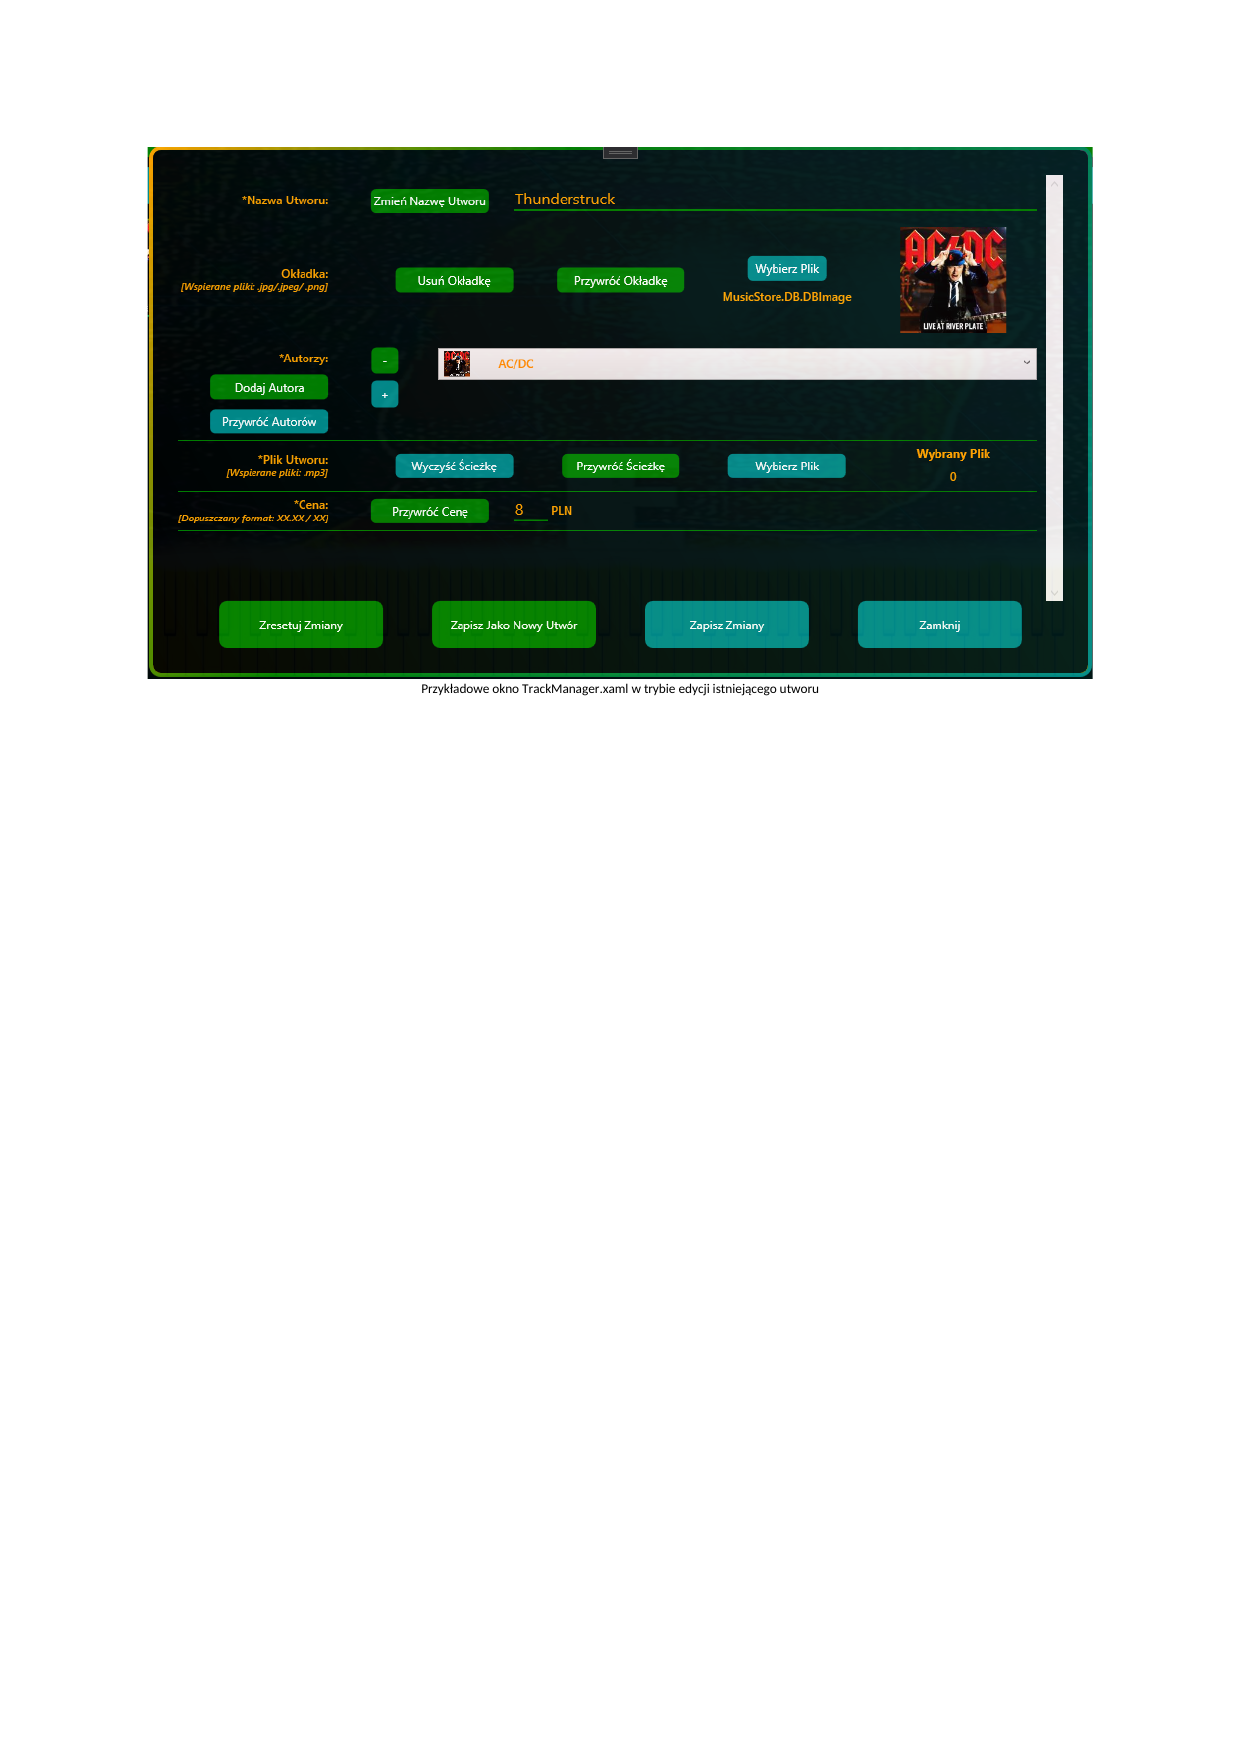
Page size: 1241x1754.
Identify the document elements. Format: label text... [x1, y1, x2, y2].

text Przykładowe okno TrackManager.xaml w trybie edycji istniejącego utworu [148, 679, 1093, 709]
picture [147, 147, 1093, 679]
